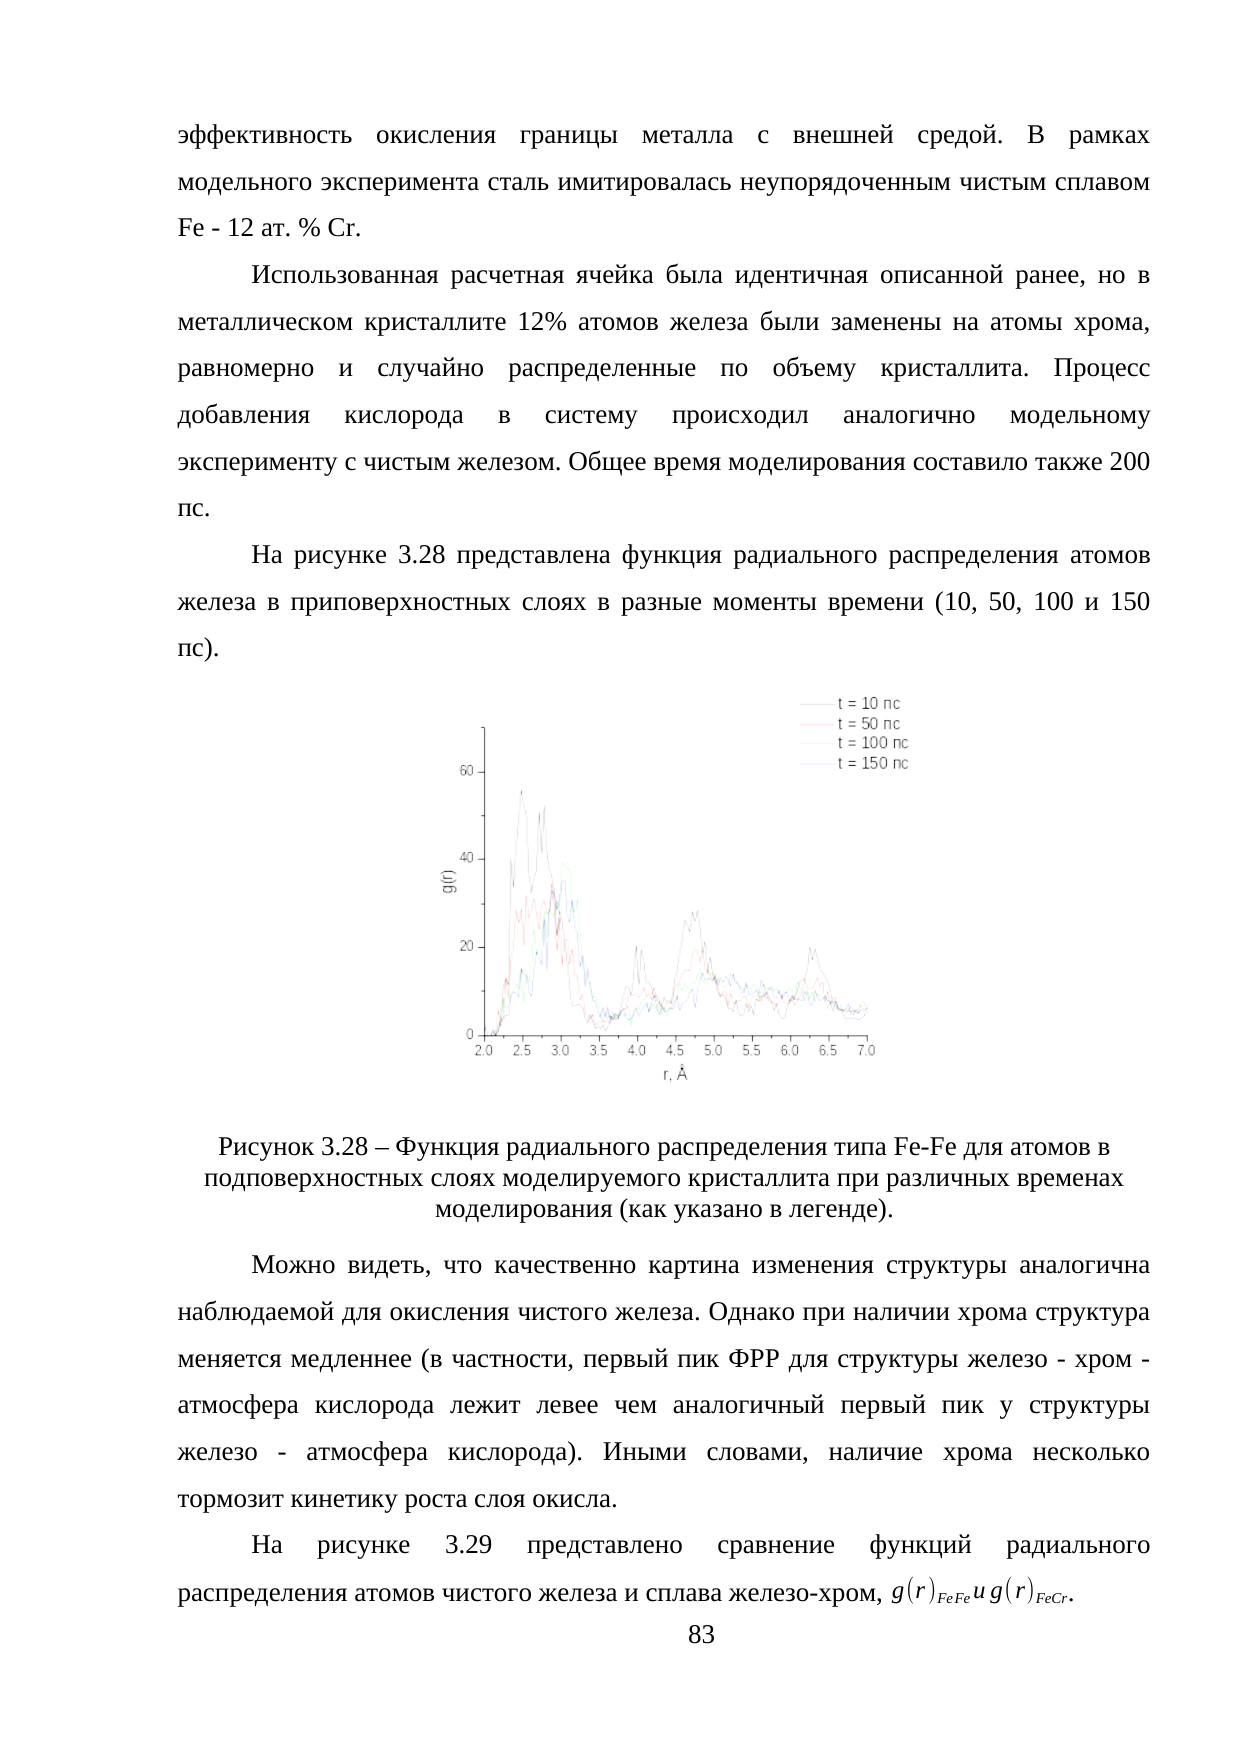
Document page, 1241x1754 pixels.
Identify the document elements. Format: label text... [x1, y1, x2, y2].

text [177, 118, 1152, 243]
text На рисунке 3.28 представлена функция радиального распределения атомов железа в приповерхностных слоях в разные моменты времени (10, 50, 100 и 150 пс). [177, 538, 1152, 663]
text Можно видеть, что качественно картина изменения структуры аналогична наблюдаемой для окисления чистого железа. Однако при наличии хрома структура меняется медленнее (в частности, первый пик ФРР для структуры железо - хром - атмосфера кислорода лежит левее чем аналогичный первый пик у структуры железо - атмосфера кислорода). Иными словами, наличие хрома несколько тормозит кинетику роста слоя окисла. [177, 1249, 1152, 1513]
text Использованная расчетная ячейка была идентичная описанной ранее, но в металлическом кристаллите 12% атомов железа были заменены на атомы хрома, равномерно и случайно распределенные по объему кристаллита. Процесс добавления кислорода в систему происходил аналогично модельному эксперименту с чистым железом. Общее время моделирования составило также 200 пс. [177, 258, 1152, 523]
text На рисунке 3.29 представлено сравнение функций радиального распределения атомов чистого железа и сплава железо-хром, . [177, 1529, 1152, 1607]
text Рисунок 3.28 – Функция радиального распределения типа Fe-Fe для атомов в подповерхностных слоях моделируемого кристаллита при различных временах моделирования (как указано в легенде). [177, 1130, 1152, 1224]
